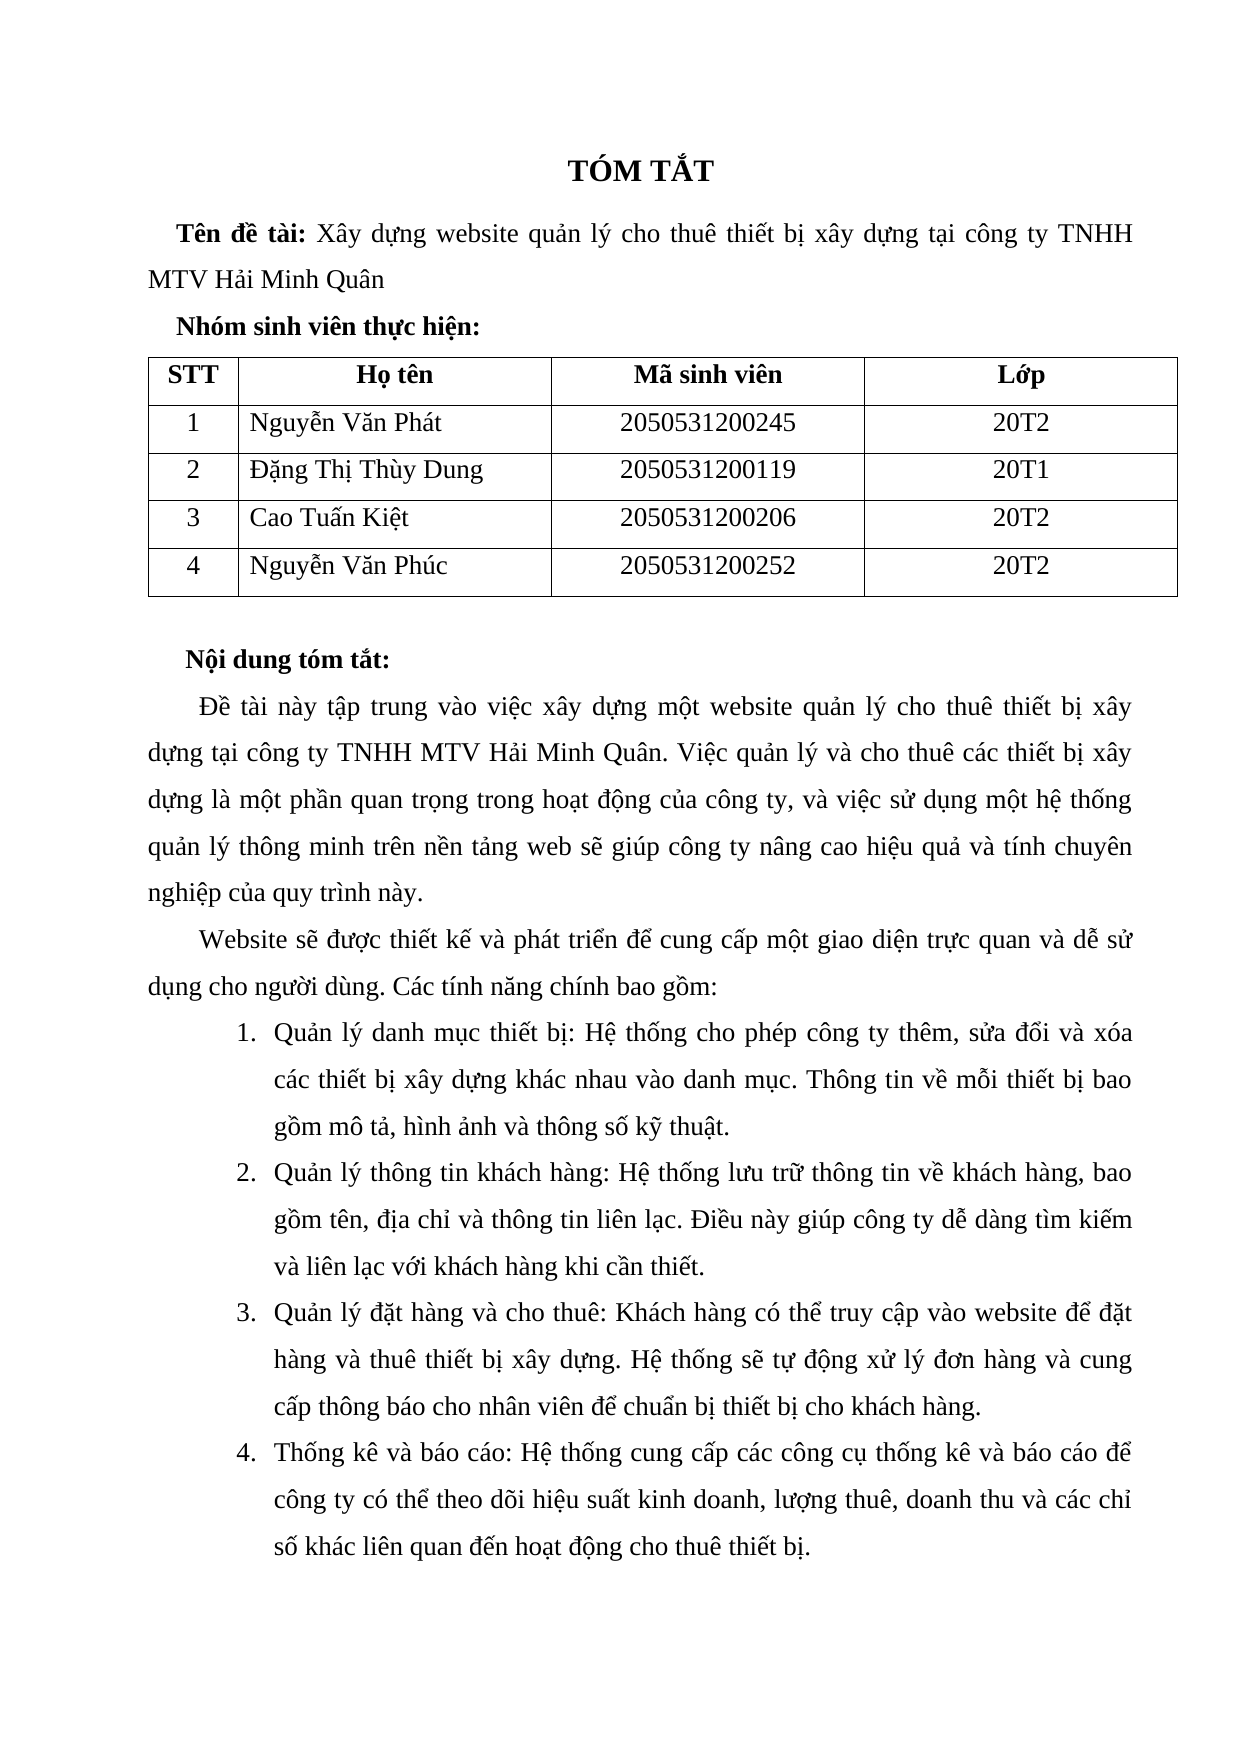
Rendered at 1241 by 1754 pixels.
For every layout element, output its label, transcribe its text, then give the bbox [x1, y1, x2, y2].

table_cell 3 [149, 501, 238, 548]
table_header Lớp [865, 358, 1177, 405]
table_cell 2050531200245 [552, 406, 864, 452]
table_cell Nguyễn Văn Phúc [239, 549, 551, 596]
table_cell 4 [149, 549, 238, 596]
text Nội dung tóm tắt: [148, 643, 1134, 674]
table_cell 20T2 [865, 501, 1177, 548]
table_cell 20T2 [865, 406, 1177, 452]
list Quản lý đặt hàng và cho thuê: Khách hàng có thể truy cập vào website để đặt hàng và thuê thiết bị xây dựng. Hệ thống sẽ tự động xử lý đơn hàng và cung cấp thông báo cho nhân viên để chuẩn bị thiết bị cho khách hàng. [236, 1297, 1134, 1421]
table_cell 2 [149, 454, 238, 500]
list Quản lý danh mục thiết bị: Hệ thống cho phép công ty thêm, sửa đổi và xóa các thiết bị xây dựng khác nhau vào danh mục. Thông tin về mỗi thiết bị bao gồm mô tả, hình ảnh và thông số kỹ thuật. [236, 1017, 1134, 1141]
table_cell 2050531200206 [552, 501, 864, 548]
text Nhóm sinh viên thực hiện: [148, 310, 1134, 341]
table_header Họ tên [239, 358, 551, 405]
table_cell Đặng Thị Thùy Dung [239, 454, 551, 500]
table_cell 20T1 [865, 454, 1177, 500]
table_cell 20T2 [865, 549, 1177, 596]
table_cell 2050531200252 [552, 549, 864, 596]
table_cell 2050531200119 [552, 454, 864, 500]
table_cell 1 [149, 406, 238, 452]
text Đề tài này tập trung vào việc xây dựng một website quản lý cho thuê thiết bị xây dựng tại công ty TNHH MTV Hải Minh Quân. Việc quản lý và cho thuê các thiết bị xây dựng là một phần quan trọng trong hoạt động của công ty, và việc sử dụng một hệ thống quản lý thông minh trên nền tảng web sẽ giúp công ty nâng cao hiệu quả và tính chuyên nghiệp của quy trình này. [148, 690, 1134, 908]
table_header STT [149, 358, 238, 405]
text Website sẽ được thiết kế và phát triển để cung cấp một giao diện trực quan và dễ sử dụng cho người dùng. Các tính năng chính bao gồm: [148, 923, 1134, 1001]
table_cell Nguyễn Văn Phát [239, 406, 551, 452]
list Quản lý thông tin khách hàng: Hệ thống lưu trữ thông tin về khách hàng, bao gồm tên, địa chỉ và thông tin liên lạc. Điều này giúp công ty dễ dàng tìm kiếm và liên lạc với khách hàng khi cần thiết. [236, 1157, 1134, 1281]
list Thống kê và báo cáo: Hệ thống cung cấp các công cụ thống kê và báo cáo để công ty có thể theo dõi hiệu suất kinh doanh, lượng thuê, doanh thu và các chỉ số khác liên quan đến hoạt động cho thuê thiết bị. [236, 1437, 1134, 1561]
text TÓM TẮT [148, 152, 1134, 188]
table_header Mã sinh viên [552, 358, 864, 405]
text Tên đề tài: Xây dựng website quản lý cho thuê thiết bị xây dựng tại công ty TNHH MTV Hải Minh Quân [148, 217, 1134, 295]
table_cell Cao Tuấn Kiệt [239, 501, 551, 548]
